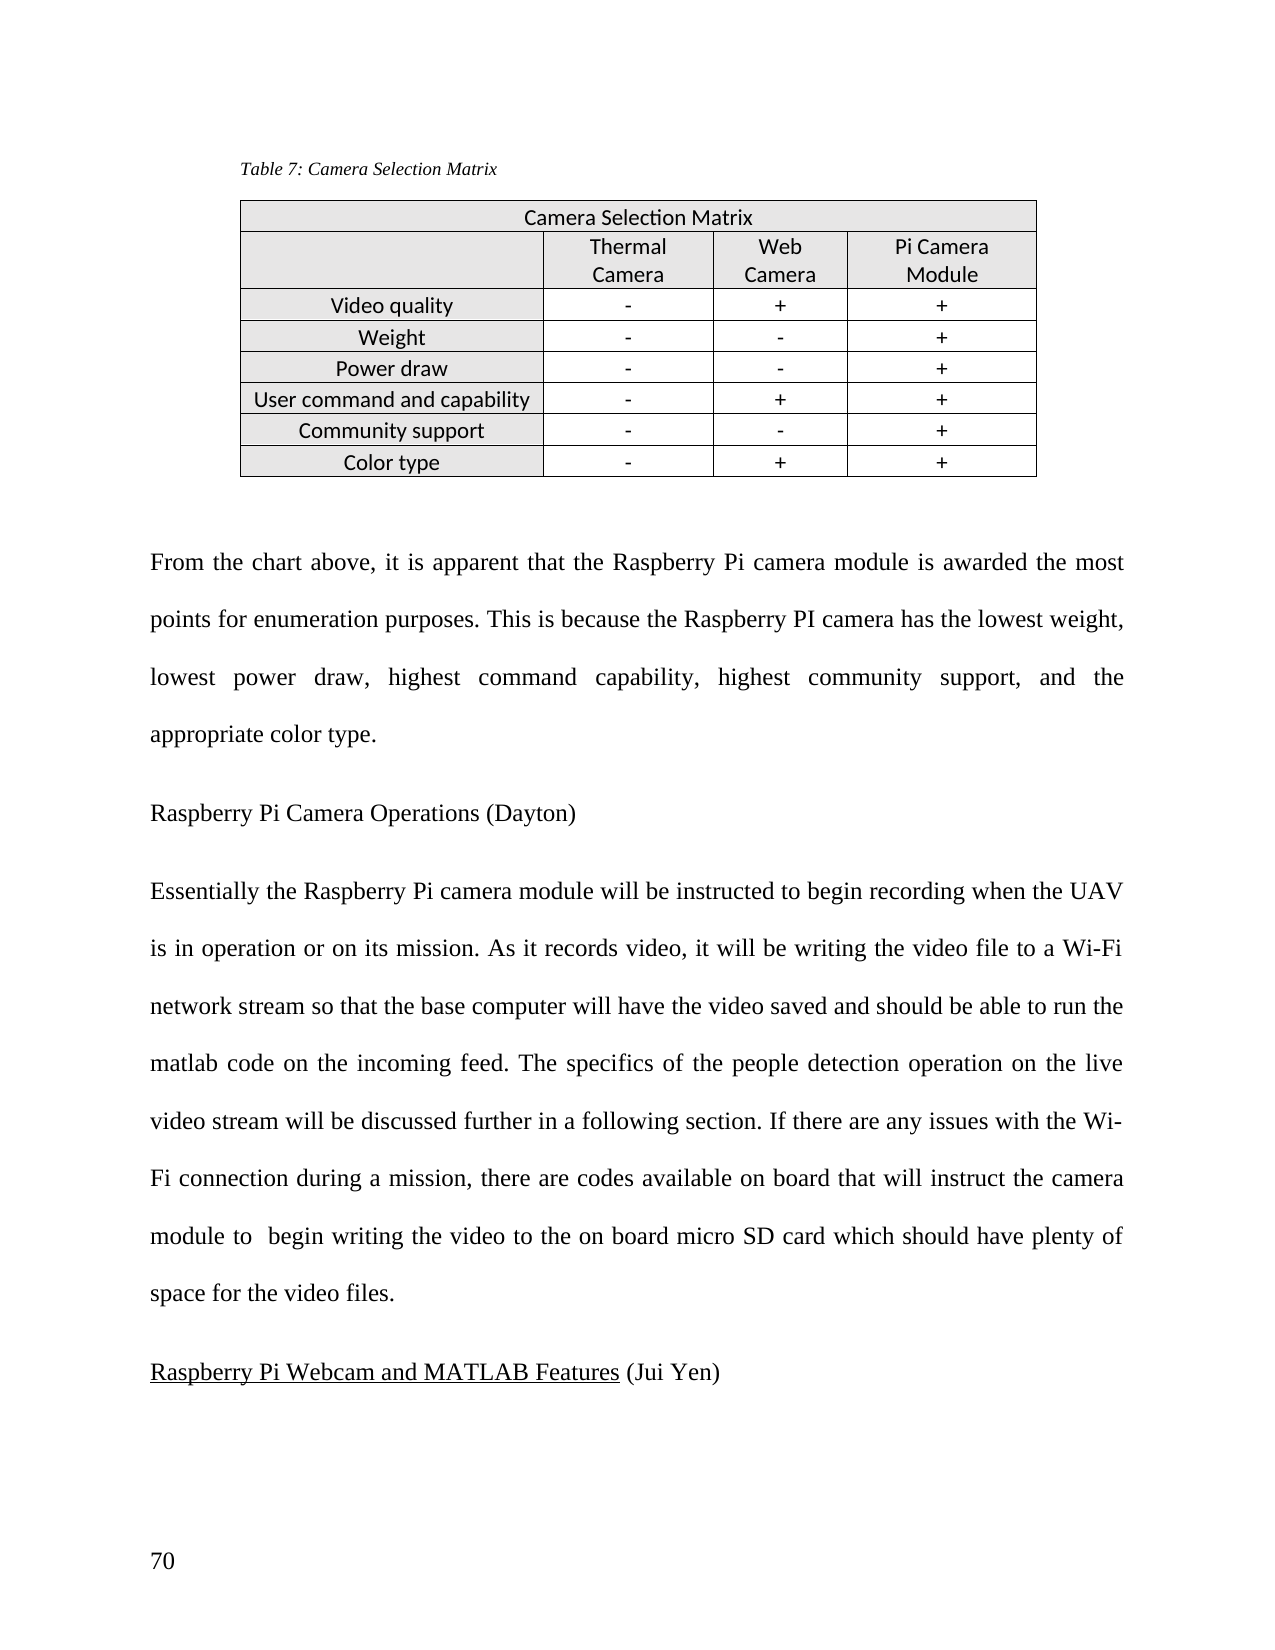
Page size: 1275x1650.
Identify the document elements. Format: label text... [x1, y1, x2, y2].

text Raspberry Pi Webcam and MATLAB Features (Jui Yen) [150, 1357, 1125, 1386]
text Raspberry Pi Camera Operations (Dayton) [150, 798, 1125, 826]
text Essentially the Raspberry Pi camera module will be instructed to begin recording when the UAV is in operation or on its mission. As it records video, it will be writing the video file to a Wi-Fi network stream so that the base computer will have the video saved and should be able to run the matlab code on the incoming feed. The specifics of the people detection operation on the live video stream will be discussed further in a following section. If there are any issues with the Wi-Fi connection during a mission, there are codes available on board that will instruct the camera module to begin writing the video to the on board micro SD card which should have plenty of space for the video files. [150, 876, 1125, 1307]
text From the chart above, it is apparent that the Raspberry Pi camera module is awarded the most points for enumeration purposes. This is because the Raspberry PI camera has the lowest weight, lowest power draw, highest command capability, highest community support, and the appropriate color type. [150, 547, 1125, 748]
